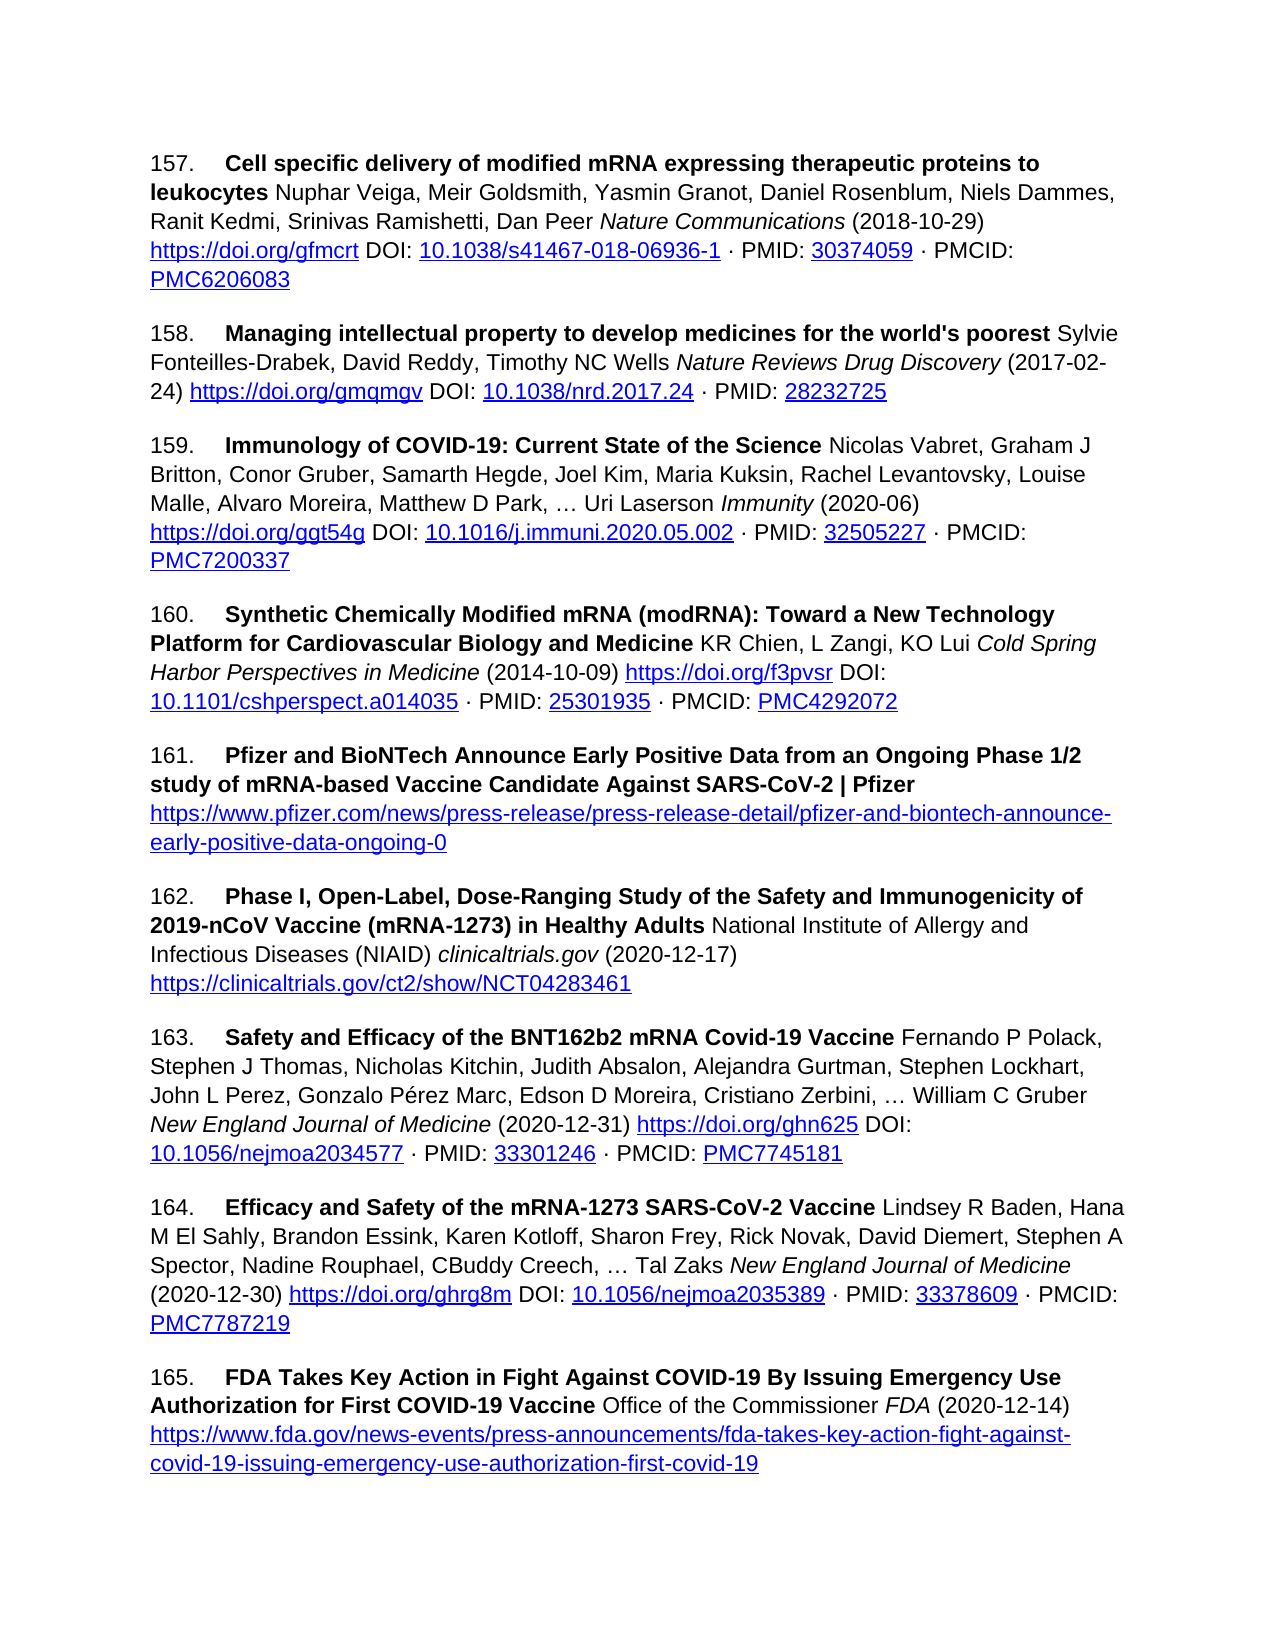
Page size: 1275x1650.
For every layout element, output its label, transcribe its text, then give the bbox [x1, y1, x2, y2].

text 158. Managing intellectual property to develop medicines for the world's poorest Sylvie Fonteilles-Drabek, David Reddy, Timothy NC Wells Nature Reviews Drug Discovery (2017-02-24) https://doi.org/gmqmgv DOI: 10.1038/nrd.2017.24 · PMID: 28232725 [150, 320, 1125, 404]
text 164. Efficacy and Safety of the mRNA-1273 SARS-CoV-2 Vaccine Lindsey R Baden, Hana M El Sahly, Brandon Essink, Karen Kotloff, Sharon Frey, Rick Novak, David Diemert, Stephen A Spector, Nadine Rouphael, CBuddy Creech, … Tal Zaks New England Journal of Medicine (2020-12-30) https://doi.org/ghrg8m DOI: 10.1056/nejmoa2035389 · PMID: 33378609 · PMCID: PMC7787219 [150, 1194, 1125, 1336]
text 163. Safety and Efficacy of the BNT162b2 mRNA Covid-19 Vaccine Fernando P Polack, Stephen J Thomas, Nicholas Kitchin, Judith Absalon, Alejandra Gurtman, Stephen Lockhart, John L Perez, Gonzalo Pérez Marc, Edson D Moreira, Cristiano Zerbini, … William C Gruber New England Journal of Medicine (2020-12-31) https://doi.org/ghn625 DOI: 10.1056/nejmoa2034577 · PMID: 33301246 · PMCID: PMC7745181 [150, 1024, 1125, 1166]
text 159. Immunology of COVID-19: Current State of the Science Nicolas Vabret, Graham J Britton, Conor Gruber, Samarth Hegde, Joel Kim, Maria Kuksin, Rachel Levantovsky, Louise Malle, Alvaro Moreira, Matthew D Park, … Uri Laserson Immunity (2020-06) https://doi.org/ggt54g DOI: 10.1016/j.immuni.2020.05.002 · PMID: 32505227 · PMCID: PMC7200337 [150, 432, 1125, 574]
text 160. Synthetic Chemically Modified mRNA (modRNA): Toward a New Technology Platform for Cardiovascular Biology and Medicine KR Chien, L Zangi, KO Lui Cold Spring Harbor Perspectives in Medicine (2014-10-09) https://doi.org/f3pvsr DOI: 10.1101/cshperspect.a014035 · PMID: 25301935 · PMCID: PMC4292072 [150, 601, 1125, 715]
text 162. Phase I, Open-Label, Dose-Ranging Study of the Safety and Immunogenicity of 2019-nCoV Vaccine (mRNA-1273) in Healthy Adults National Institute of Allergy and Infectious Diseases (NIAID) clinicaltrials.gov (2020-12-17) https://clinicaltrials.gov/ct2/show/NCT04283461 [150, 883, 1125, 996]
text 161. Pfizer and BioNTech Announce Early Positive Data from an Ongoing Phase 1/2 study of mRNA-based Vaccine Candidate Against SARS-CoV-2 | Pfizer https://www.pfizer.com/news/press-release/press-release-detail/pfizer-and-biontech-announce-early-positive-data-ongoing-0 [150, 742, 1125, 856]
text 157. Cell specific delivery of modified mRNA expressing therapeutic proteins to leukocytes Nuphar Veiga, Meir Goldsmith, Yasmin Granot, Daniel Rosenblum, Niels Dammes, Ranit Kedmi, Srinivas Ramishetti, Dan Peer Nature Communications (2018-10-29) https://doi.org/gfmcrt DOI: 10.1038/s41467-018-06936-1 · PMID: 30374059 · PMCID: PMC6206083 [150, 150, 1125, 292]
text 165. FDA Takes Key Action in Fight Against COVID-19 By Issuing Emergency Use Authorization for First COVID-19 Vaccine Office of the Commissioner FDA (2020-12-14) https://www.fda.gov/news-events/press-announcements/fda-takes-key-action-fight-against-covid-19-issuing-emergency-use-authorization-first-covid-19 [150, 1363, 1125, 1477]
